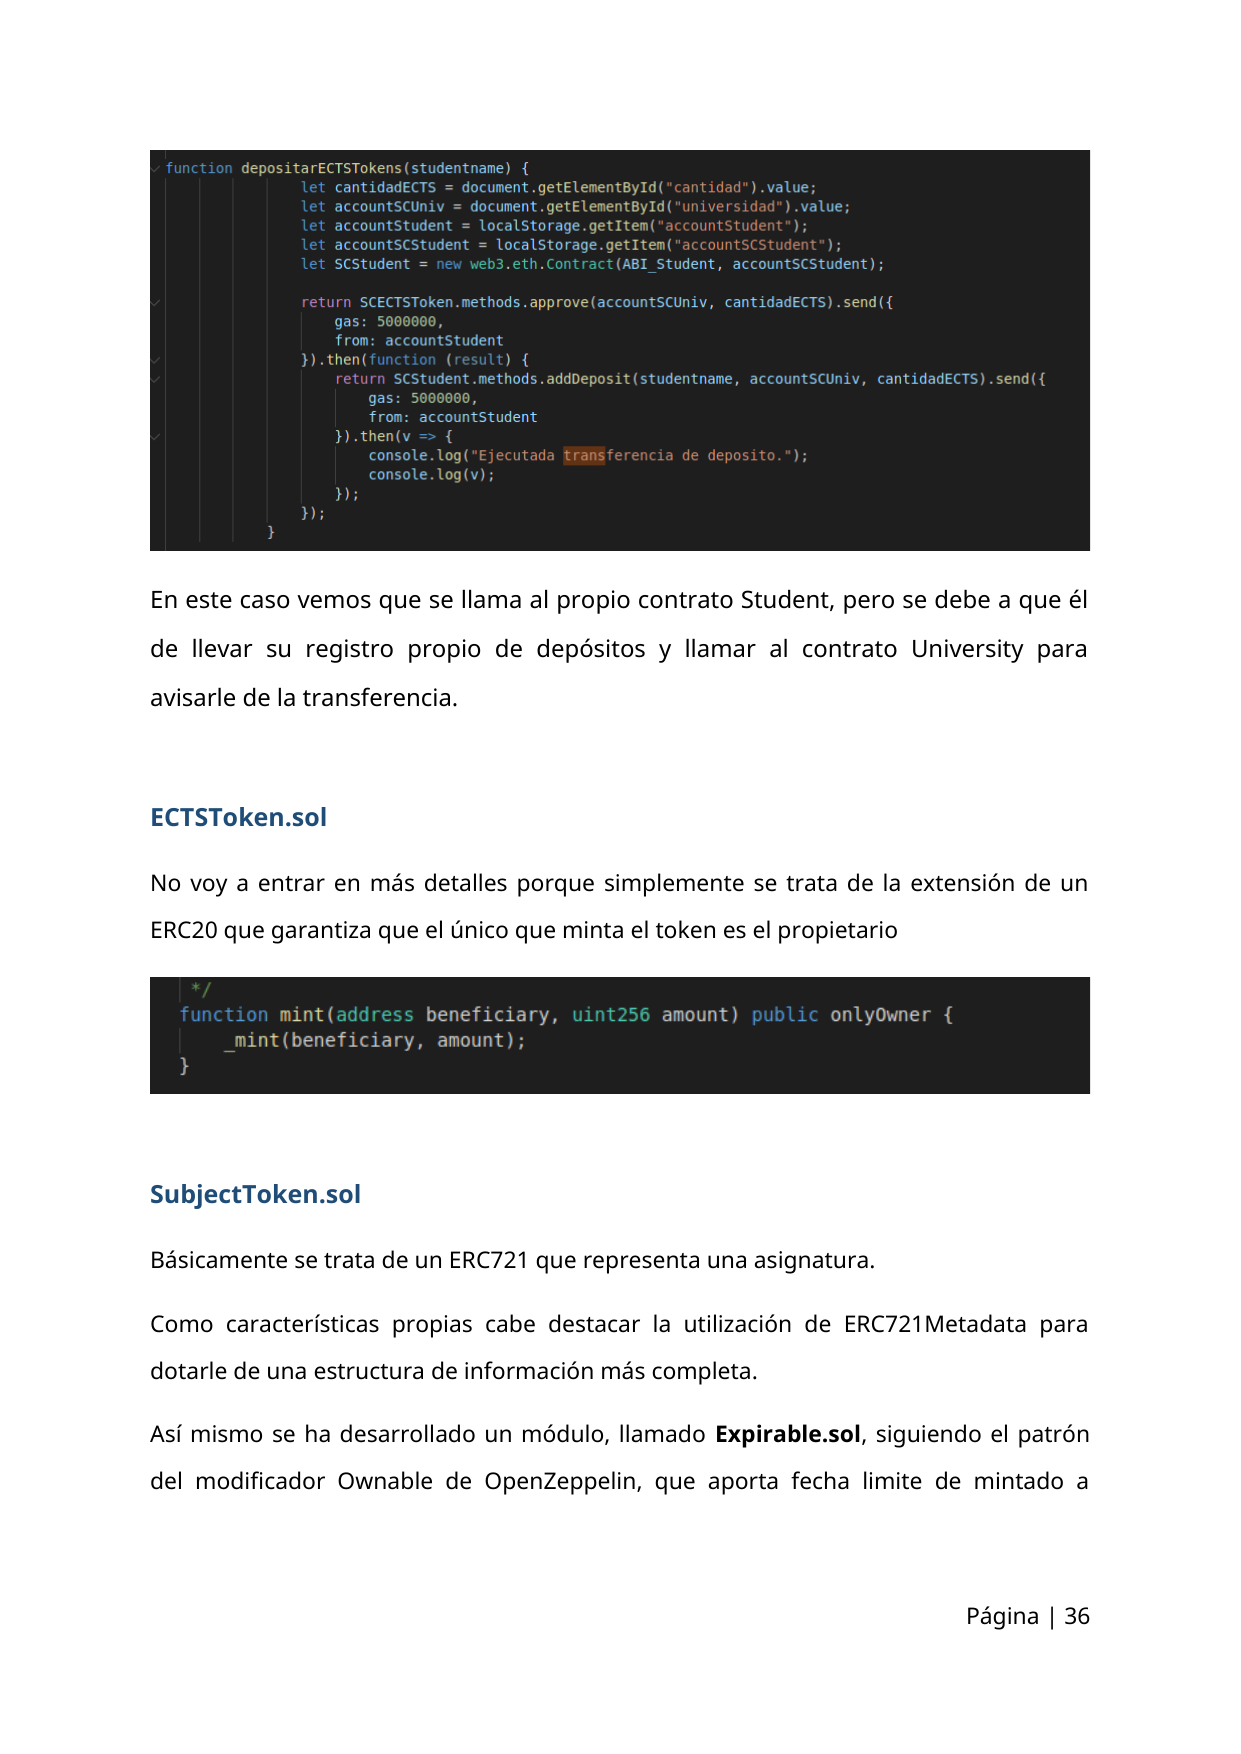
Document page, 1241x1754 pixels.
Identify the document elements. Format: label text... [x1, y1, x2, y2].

text No voy a entrar en más detalles porque simplemente se trata de la extensión de un ERC20 que garantiza que el único que minta el token es el propietario [150, 867, 1090, 945]
text Básicamente se trata de un ERC721 que representa una asignatura. [150, 1244, 1090, 1276]
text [150, 1418, 1090, 1496]
text En este caso vemos que se llama al propio contrato Student, pero se debe a que él de llevar su registro propio de depósitos y llamar al contrato University para avisarle de la transferencia. [150, 583, 1090, 713]
picture [150, 150, 1091, 551]
subtitle SubjectToken.sol [150, 1177, 1090, 1211]
subtitle ECTSToken.sol [150, 799, 1090, 833]
picture [150, 977, 1091, 1094]
text Como características propias cabe destacar la utilización de ERC721Metadata para dotarle de una estructura de información más completa. [150, 1308, 1090, 1386]
